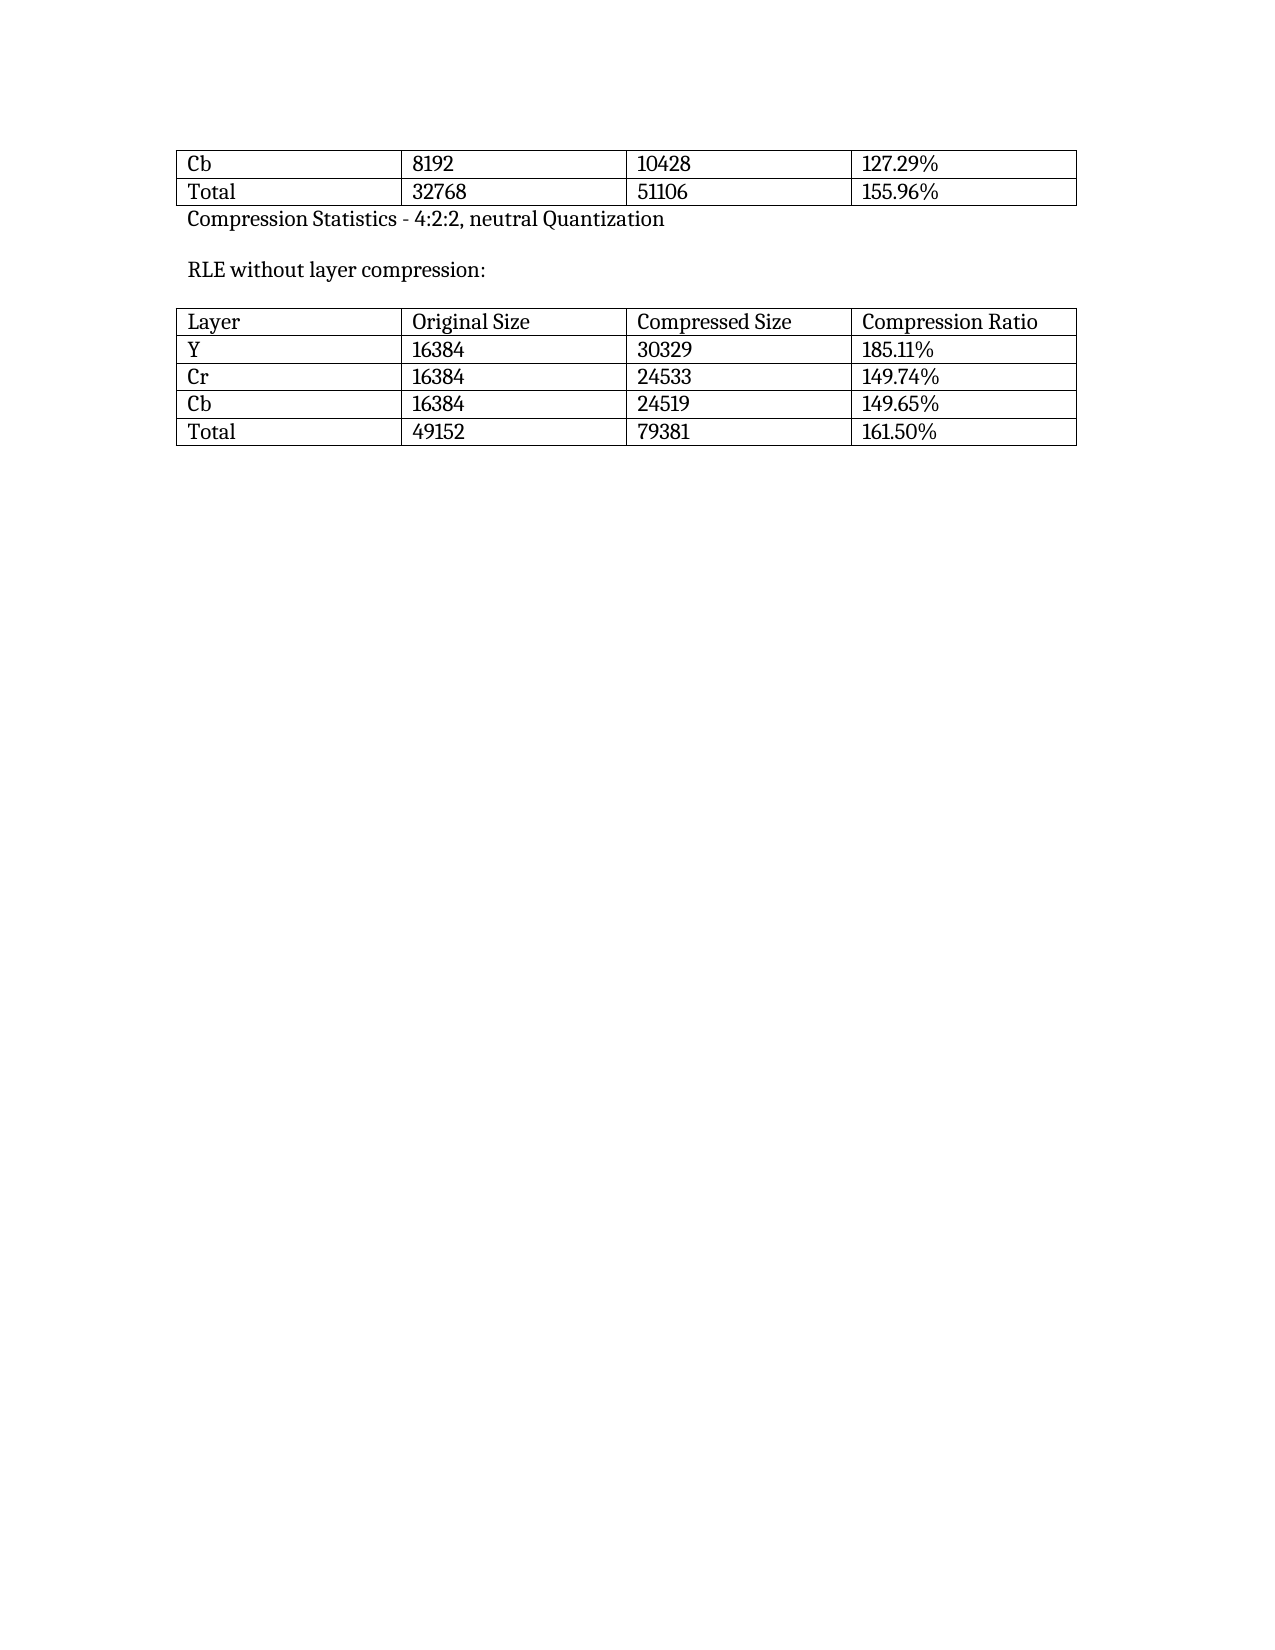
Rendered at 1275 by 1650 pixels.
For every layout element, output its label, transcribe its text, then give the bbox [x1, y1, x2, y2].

table_cell 16384 [402, 336, 626, 363]
table_cell 185.11% [852, 336, 1076, 363]
table_cell Total [177, 179, 401, 205]
table_cell 24519 [627, 391, 851, 417]
table_cell 79381 [627, 419, 851, 445]
table_cell 10428 [627, 151, 851, 177]
table_cell 16384 [402, 391, 626, 417]
table_cell 51106 [627, 179, 851, 205]
table_cell 8192 [402, 151, 626, 177]
table_cell 155.96% [852, 179, 1076, 205]
table_header Compression Ratio [852, 309, 1076, 335]
table_cell 161.50% [852, 419, 1076, 445]
table_cell Cb [177, 151, 401, 177]
table_header Original Size [402, 309, 626, 335]
table_header Compressed Size [627, 309, 851, 335]
table_cell Y [177, 336, 401, 363]
text RLE without layer compression: [187, 257, 1087, 283]
table_cell 30329 [627, 336, 851, 363]
table_cell 49152 [402, 419, 626, 445]
table_header Layer [177, 309, 401, 335]
table_cell 127.29% [852, 151, 1076, 177]
text Compression Statistics - 4:2:2, neutral Quantization [187, 206, 1087, 232]
table_cell Cr [177, 364, 401, 390]
table_cell 24533 [627, 364, 851, 390]
table_cell Total [177, 419, 401, 445]
table_cell 149.65% [852, 391, 1076, 417]
table_cell Cb [177, 391, 401, 417]
table_cell 16384 [402, 364, 626, 390]
table_cell 32768 [402, 179, 626, 205]
table_cell 149.74% [852, 364, 1076, 390]
